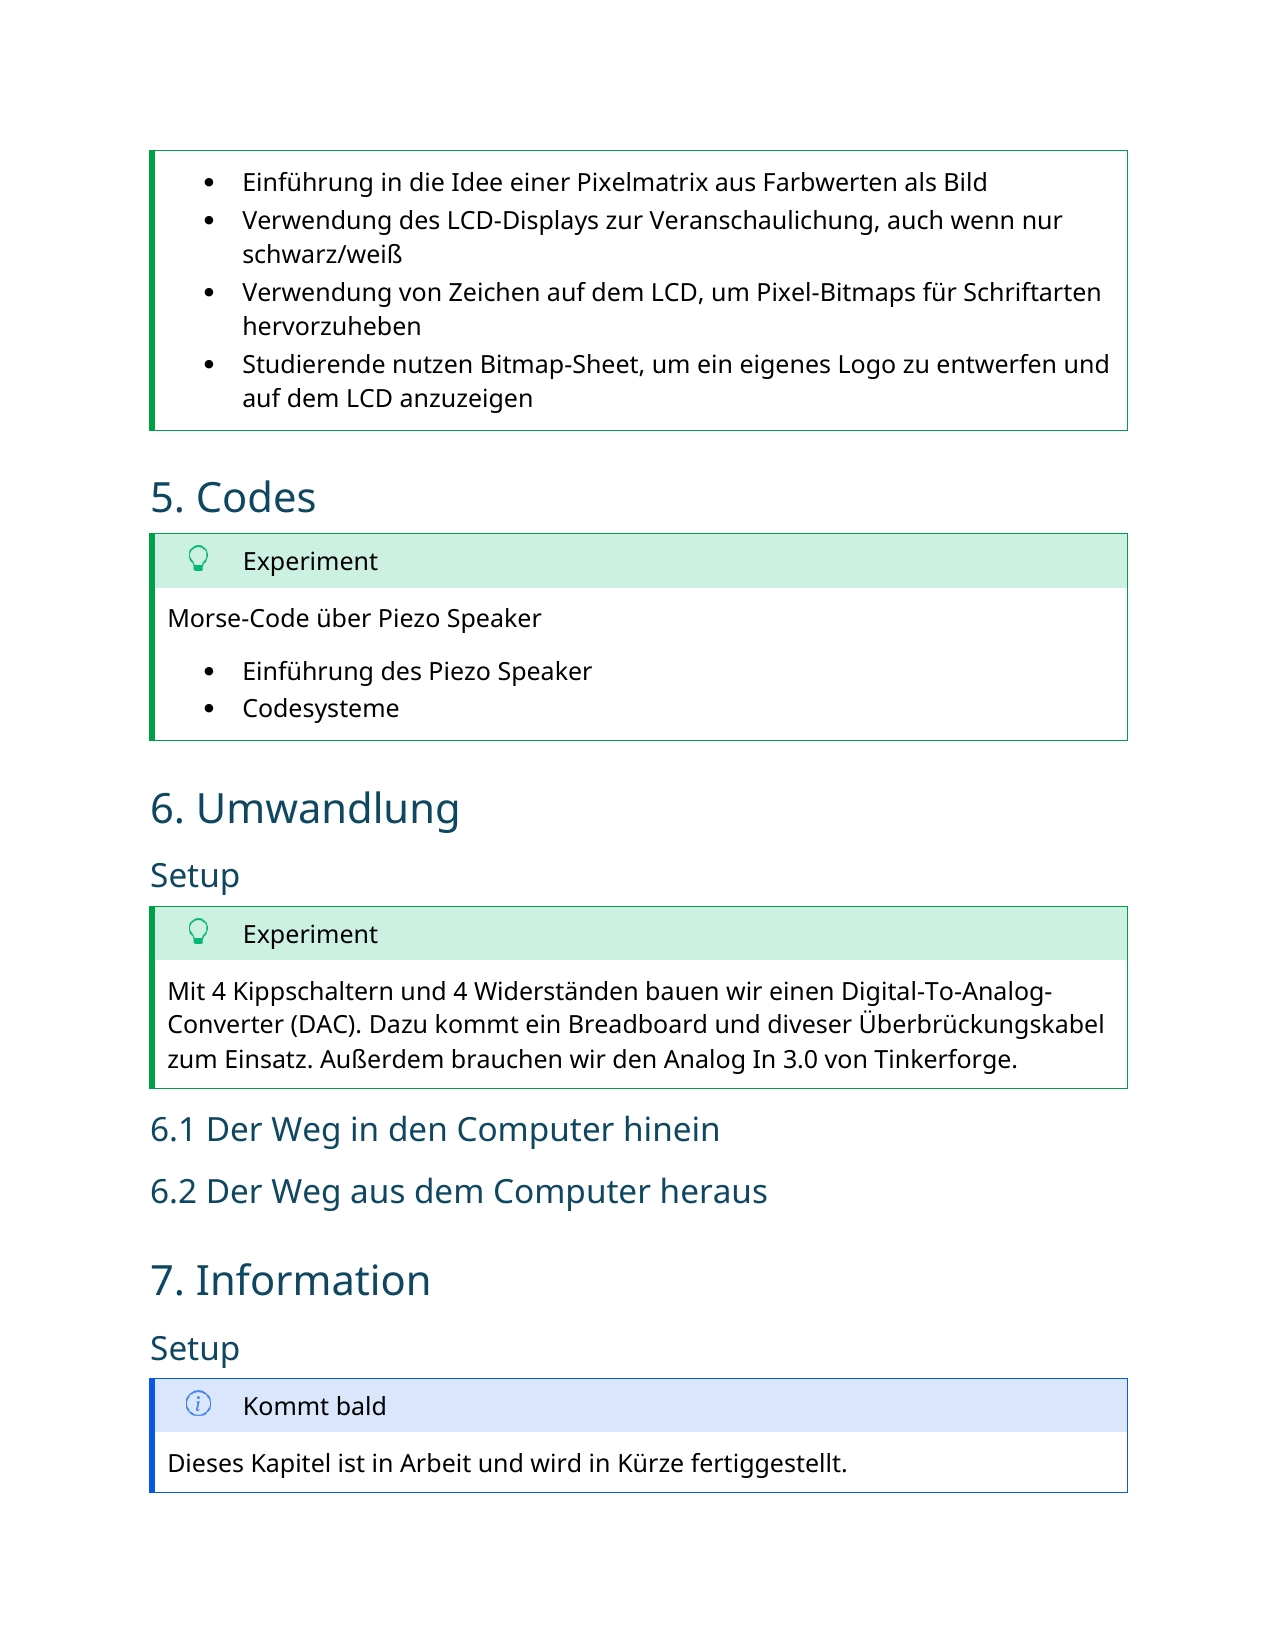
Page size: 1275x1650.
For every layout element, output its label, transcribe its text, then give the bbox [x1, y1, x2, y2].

table_cell Dieses Kapitel ist in Arbeit und wird in Kürze fertiggestellt. [155, 1433, 1127, 1492]
picture [186, 1390, 211, 1416]
subtitle 6.1 Der Weg in den Computer hinein [150, 1106, 1125, 1151]
subtitle Setup [150, 1324, 1125, 1370]
table_cell Morse-Code über Piezo Speaker Einführung des Piezo Speaker Codesysteme [155, 588, 1127, 740]
subtitle 5. Codes [150, 468, 1125, 525]
picture [186, 918, 211, 944]
picture [186, 545, 211, 571]
table_header Experiment [155, 907, 1127, 960]
subtitle Setup [150, 852, 1125, 898]
table_cell Einführung in die Idee einer Pixelmatrix aus Farbwerten als Bild Verwendung des LCD-Displays zur Veranschaulichung, auch wenn nur schwarz/weiß Verwendung von Zeichen auf dem LCD, um Pixel-Bitmaps für Schriftarten hervorzuheben Studierende nutzen Bitmap-Sheet, um ein eigenes Logo zu entwerfen und auf dem LCD anzuzeigen [155, 151, 1127, 430]
table_cell Mit 4 Kippschaltern und 4 Widerständen bauen wir einen Digital-To-Analog-Converter (DAC). Dazu kommt ein Breadboard und diveser Überbrückungskabel zum Einsatz. Außerdem brauchen wir den Analog In 3.0 von Tinkerforge. [155, 960, 1127, 1088]
subtitle 6. Umwandlung [150, 779, 1125, 836]
subtitle 7. Information [150, 1251, 1125, 1308]
subtitle 6.2 Der Weg aus dem Computer heraus [150, 1168, 1125, 1213]
table_header Kommt bald [155, 1379, 1127, 1432]
table_header Experiment [155, 534, 1127, 588]
